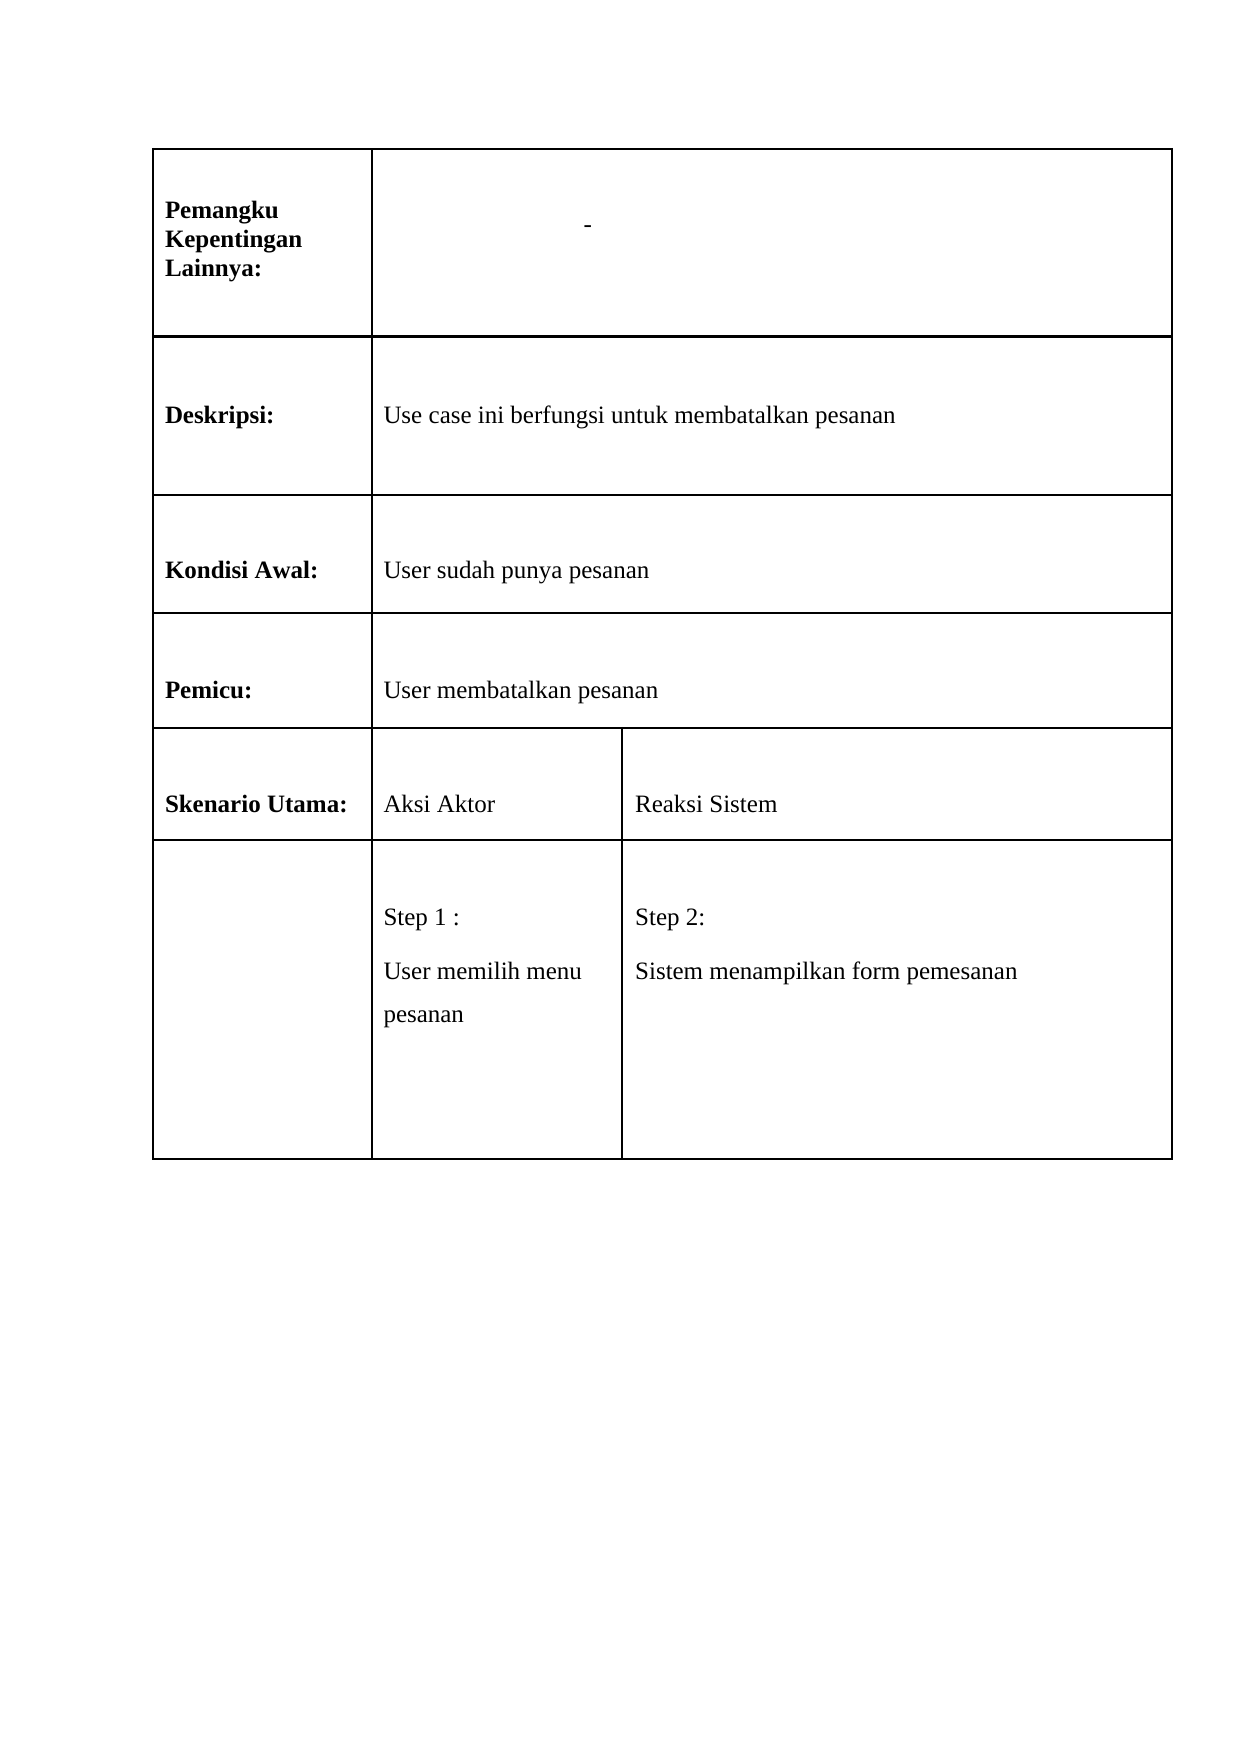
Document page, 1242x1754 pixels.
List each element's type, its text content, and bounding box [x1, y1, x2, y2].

table_cell Skenario Utama: [154, 729, 371, 839]
table_header - [373, 150, 1171, 335]
table_cell Kondisi Awal: [154, 496, 371, 612]
table_cell Reaksi Sistem [623, 729, 1171, 839]
table_cell User sudah punya pesanan [373, 496, 1171, 612]
table_cell Pemicu: [154, 614, 371, 727]
table_cell Step 2: Sistem menampilkan form pemesanan [623, 841, 1171, 1158]
table_cell [154, 841, 371, 1158]
table_header Pemangku Kepentingan Lainnya: [154, 150, 371, 335]
table_cell Deskripsi: [154, 338, 371, 494]
table_cell User membatalkan pesanan [373, 614, 1171, 727]
table_cell Aksi Aktor [373, 729, 621, 839]
table_cell Step 1 : User memilih menu pesanan [373, 841, 621, 1158]
table_cell Use case ini berfungsi untuk membatalkan pesanan [373, 338, 1171, 494]
